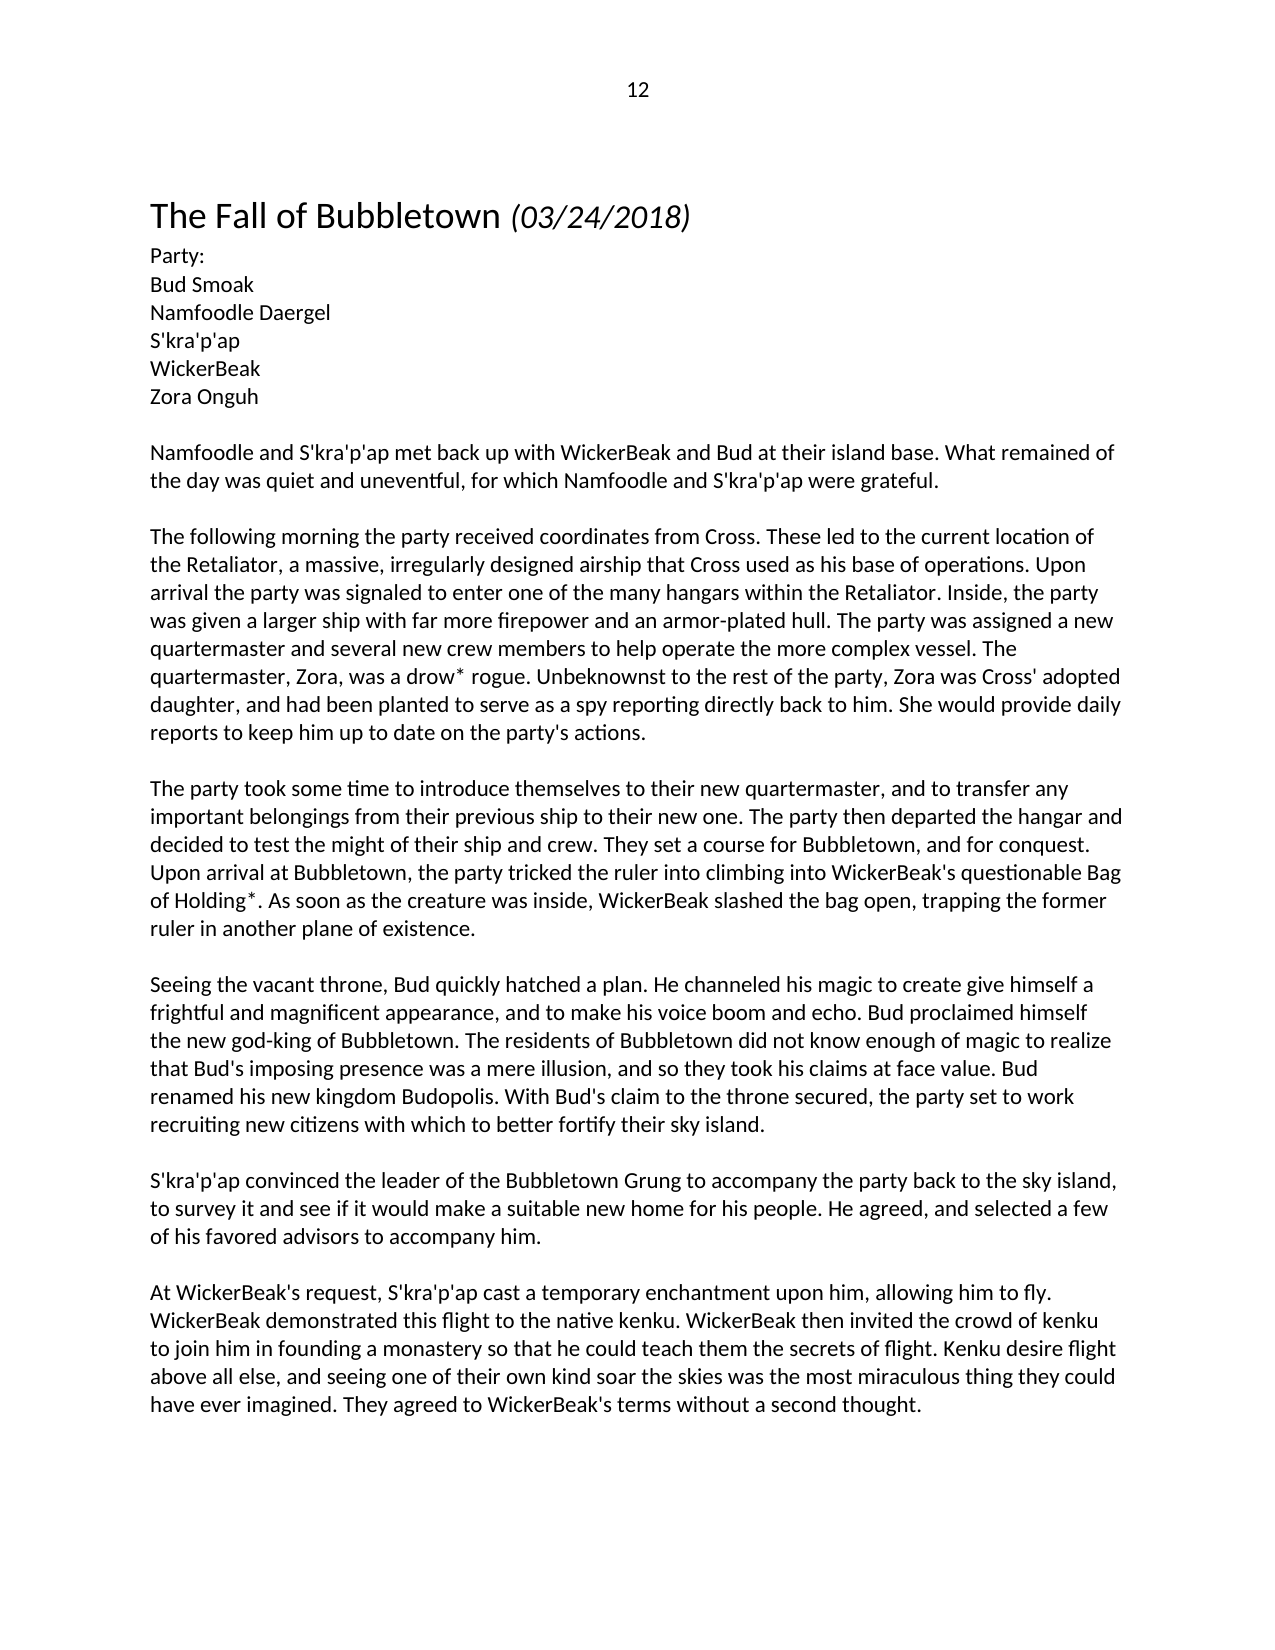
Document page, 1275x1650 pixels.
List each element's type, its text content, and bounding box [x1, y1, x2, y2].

text At WickerBeak's request, S'kra'p'ap cast a temporary enchantment upon him, allowing him to fly. WickerBeak demonstrated this flight to the native kenku. WickerBeak then invited the crowd of kenku to join him in founding a monastery so that he could teach them the secrets of flight. Kenku desire flight above all else, and seeing one of their own kind soar the skies was the most miraculous thing they could have ever imagined. They agreed to WickerBeak's terms without a second thought. [150, 1278, 1125, 1418]
text The following morning the party received coordinates from Cross. These led to the current location of the Retaliator, a massive, irregularly designed airship that Cross used as his base of operations. Upon arrival the party was signaled to enter one of the many hangars within the Retaliator. Inside, the party was given a larger ship with far more firepower and an armor-plated hull. The party was assigned a new quartermaster and several new crew members to help operate the more complex vessel. The quartermaster, Zora, was a drow* rogue. Unbeknownst to the rest of the party, Zora was Cross' adopted daughter, and had been planted to serve as a spy reporting directly back to him. She would provide daily reports to keep him up to date on the party's actions. [150, 522, 1125, 746]
text The party took some time to introduce themselves to their new quartermaster, and to transfer any important belongings from their previous ship to their new one. The party then departed the hangar and decided to test the might of their ship and crew. They set a course for Bubbletown, and for conquest. Upon arrival at Bubbletown, the party tricked the ruler into climbing into WickerBeak's questionable Bag of Holding*. As soon as the creature was inside, WickerBeak slashed the bag open, trapping the former ruler in another plane of existence. [150, 774, 1125, 942]
text S'kra'p'ap convinced the leader of the Bubbletown Grung to accompany the party back to the sky island, to survey it and see if it would make a suitable new home for his people. He agreed, and selected a few of his favored advisors to accompany him. [150, 1166, 1125, 1250]
text WickerBeak [150, 354, 1125, 382]
text Seeing the vacant throne, Bud quickly hatched a plan. He channeled his magic to create give himself a frightful and magnificent appearance, and to make his voice boom and echo. Bud proclaimed himself the new god-king of Bubbletown. The residents of Bubbletown did not know enough of magic to realize that Bud's imposing presence was a mere illusion, and so they took his claims at face value. Bud renamed his new kingdom Budopolis. With Bud's claim to the throne secured, the party set to work recruiting new citizens with which to better fortify their sky island. [150, 970, 1125, 1138]
text Party: [150, 242, 1125, 270]
text Bud Smoak [150, 270, 1125, 298]
text S'kra'p'ap [150, 326, 1125, 354]
text Zora Onguh [150, 382, 1125, 410]
text Namfoodle Daergel [150, 298, 1125, 326]
subtitle The Fall of Bubbletown (03/24/2018) [150, 192, 1125, 237]
text Namfoodle and S'kra'p'ap met back up with WickerBeak and Bud at their island base. What remained of the day was quiet and uneventful, for which Namfoodle and S'kra'p'ap were grateful. [150, 438, 1125, 494]
